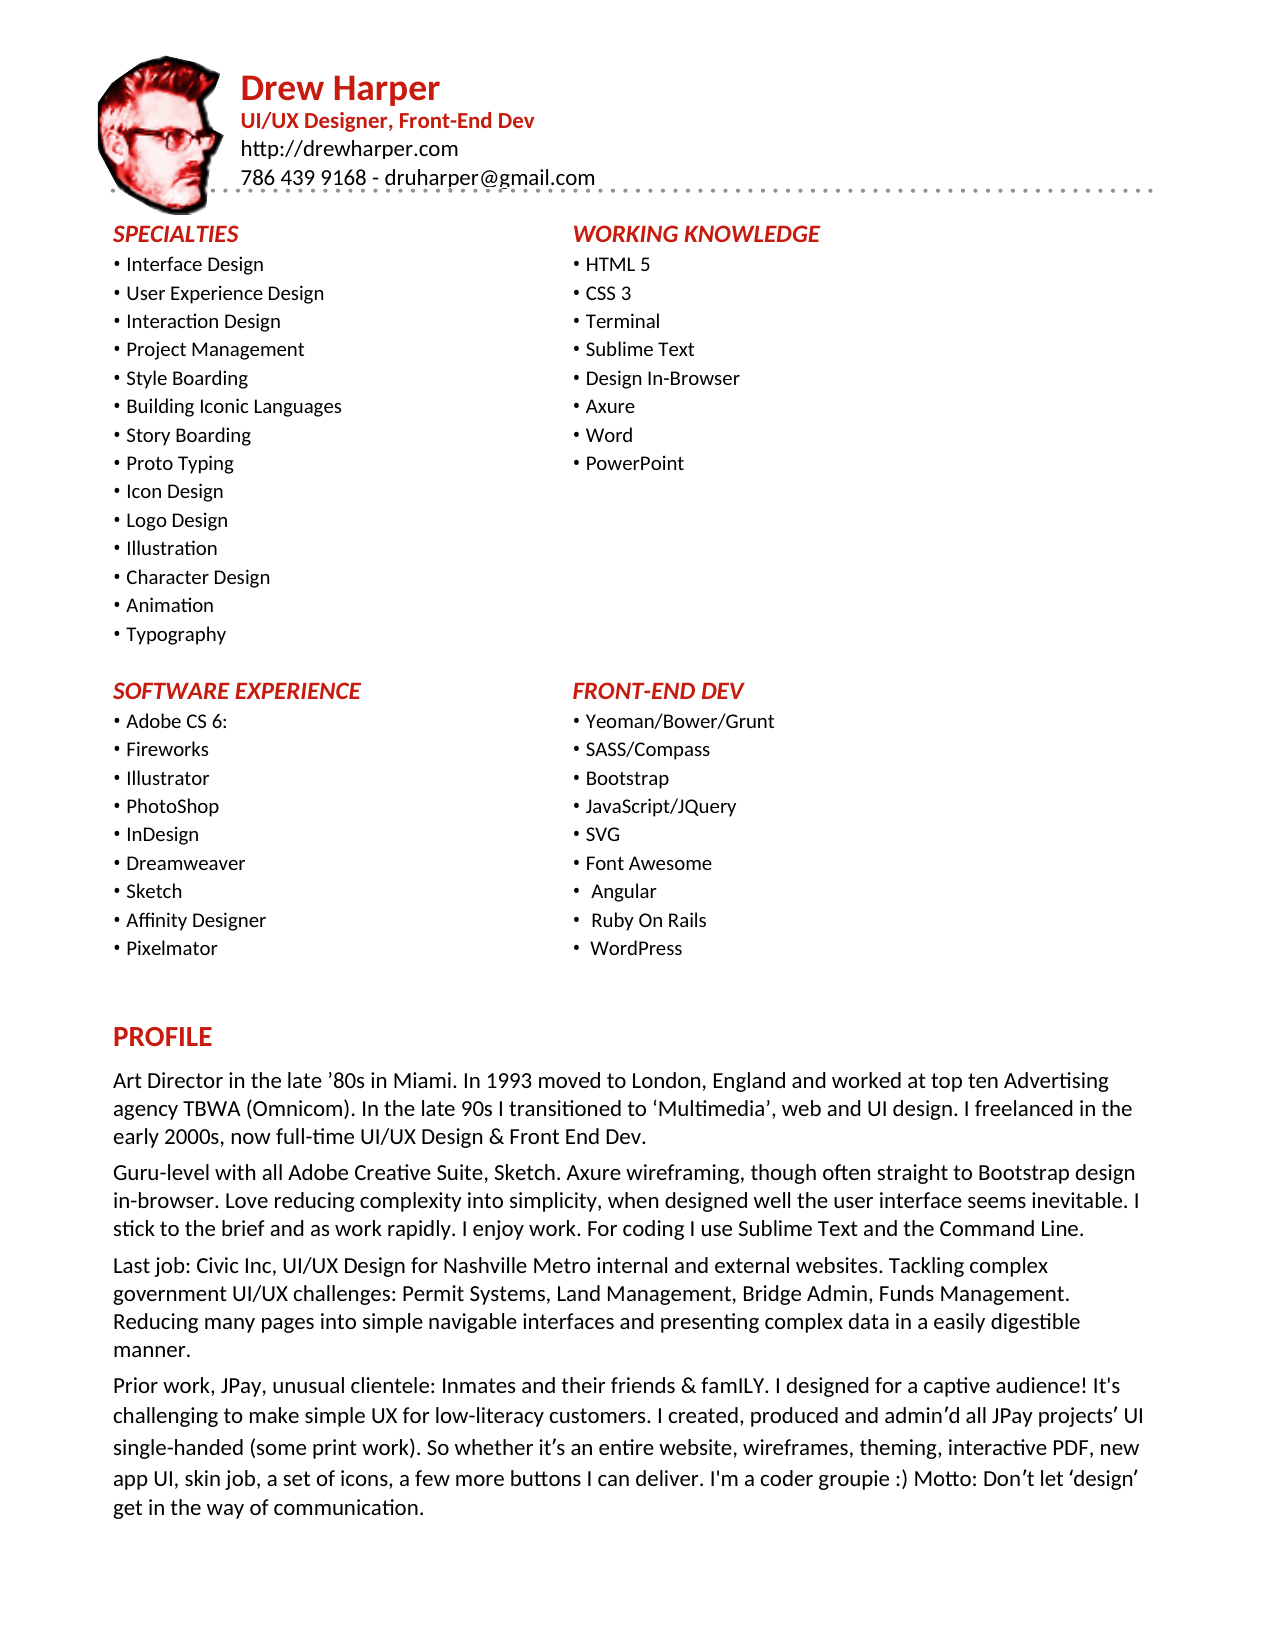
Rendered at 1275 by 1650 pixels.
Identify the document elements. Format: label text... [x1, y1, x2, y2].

text • Building Iconic Languages • Axure [113, 391, 1162, 420]
text • Adobe CS 6: • Yeoman/Bower/Grunt [113, 706, 1162, 734]
text Guru-level with all Adobe Creative Suite, Sketch. Axure wireframing, though often straight to Bootstrap design in-browser. Love reducing complexity into simplicity, when designed well the user interface seems inevitable. I stick to the brief and as work rapidly. I enjoy work. For coding I use Sublime Text and the Command Line. [113, 1158, 1162, 1242]
text • Affinity Designer • Ruby On Rails [113, 905, 1162, 933]
text PROFILE [113, 1018, 1162, 1053]
text • Story Boarding • Word [113, 420, 1162, 448]
text • Icon Design [113, 477, 1162, 505]
text • PhotoShop • JavaScript/JQuery [113, 791, 1162, 819]
text • Illustrator • Bootstrap [113, 763, 1162, 791]
text • Fireworks • SASS/Compass [113, 734, 1162, 763]
text • Interface Design • HTML 5 [113, 249, 1162, 278]
text • Typography [113, 619, 1162, 647]
text Last job: Civic Inc, UI/UX Design for Nashville Metro internal and external websites. Tackling complex government UI/UX challenges: Permit Systems, Land Management, Bridge Admin, Funds Management. Reducing many pages into simple navigable interfaces and presenting complex data in a easily digestible manner. [113, 1251, 1162, 1363]
text • Illustration [113, 533, 1162, 562]
text • Logo Design [113, 505, 1162, 533]
text • Interaction Design • Terminal [113, 306, 1162, 334]
text Prior work, JPay, unusual clientele: Inmates and their friends & famILY. I designed for a captive audience! It's challenging to make simple UX for low-literacy customers. I created, produced and admin’d all JPay projects’ UI single-handed (some print work). So whether it’s an entire website, wireframes, theming, interactive PDF, new app UI, skin job, a set of icons, a few more buttons I can deliver. I'm a coder groupie :) Motto: Don’t let ‘design’ get in the way of communication. [113, 1371, 1162, 1521]
text SPECIALTIES WORKING KNOWLEDGE [113, 219, 1162, 249]
text • Sketch • Angular [113, 876, 1162, 905]
text • Pixelmator • WordPress [113, 933, 1162, 962]
text • Dreamweaver • Font Awesome [113, 848, 1162, 876]
text • Animation [113, 590, 1162, 619]
text • Style Boarding • Design In-Browser [113, 363, 1162, 391]
text SOFTWARE EXPERIENCE FRONT-END DEV [113, 675, 1162, 706]
text • InDesign • SVG [113, 819, 1162, 848]
text • User Experience Design • CSS 3 [113, 278, 1162, 306]
text • Project Management • Sublime Text [113, 334, 1162, 363]
text • Character Design [113, 562, 1162, 590]
picture [96, 55, 224, 215]
text Art Director in the late ’80s in Miami. In 1993 moved to London, England and worked at top ten Advertising agency TBWA (Omnicom). In the late 90s I transitioned to ‘Multimedia’, web and UI design. I freelanced in the early 2000s, now full-time UI/UX Design & Front End Dev. [113, 1066, 1162, 1150]
text • Proto Typing • PowerPoint [113, 448, 1162, 477]
